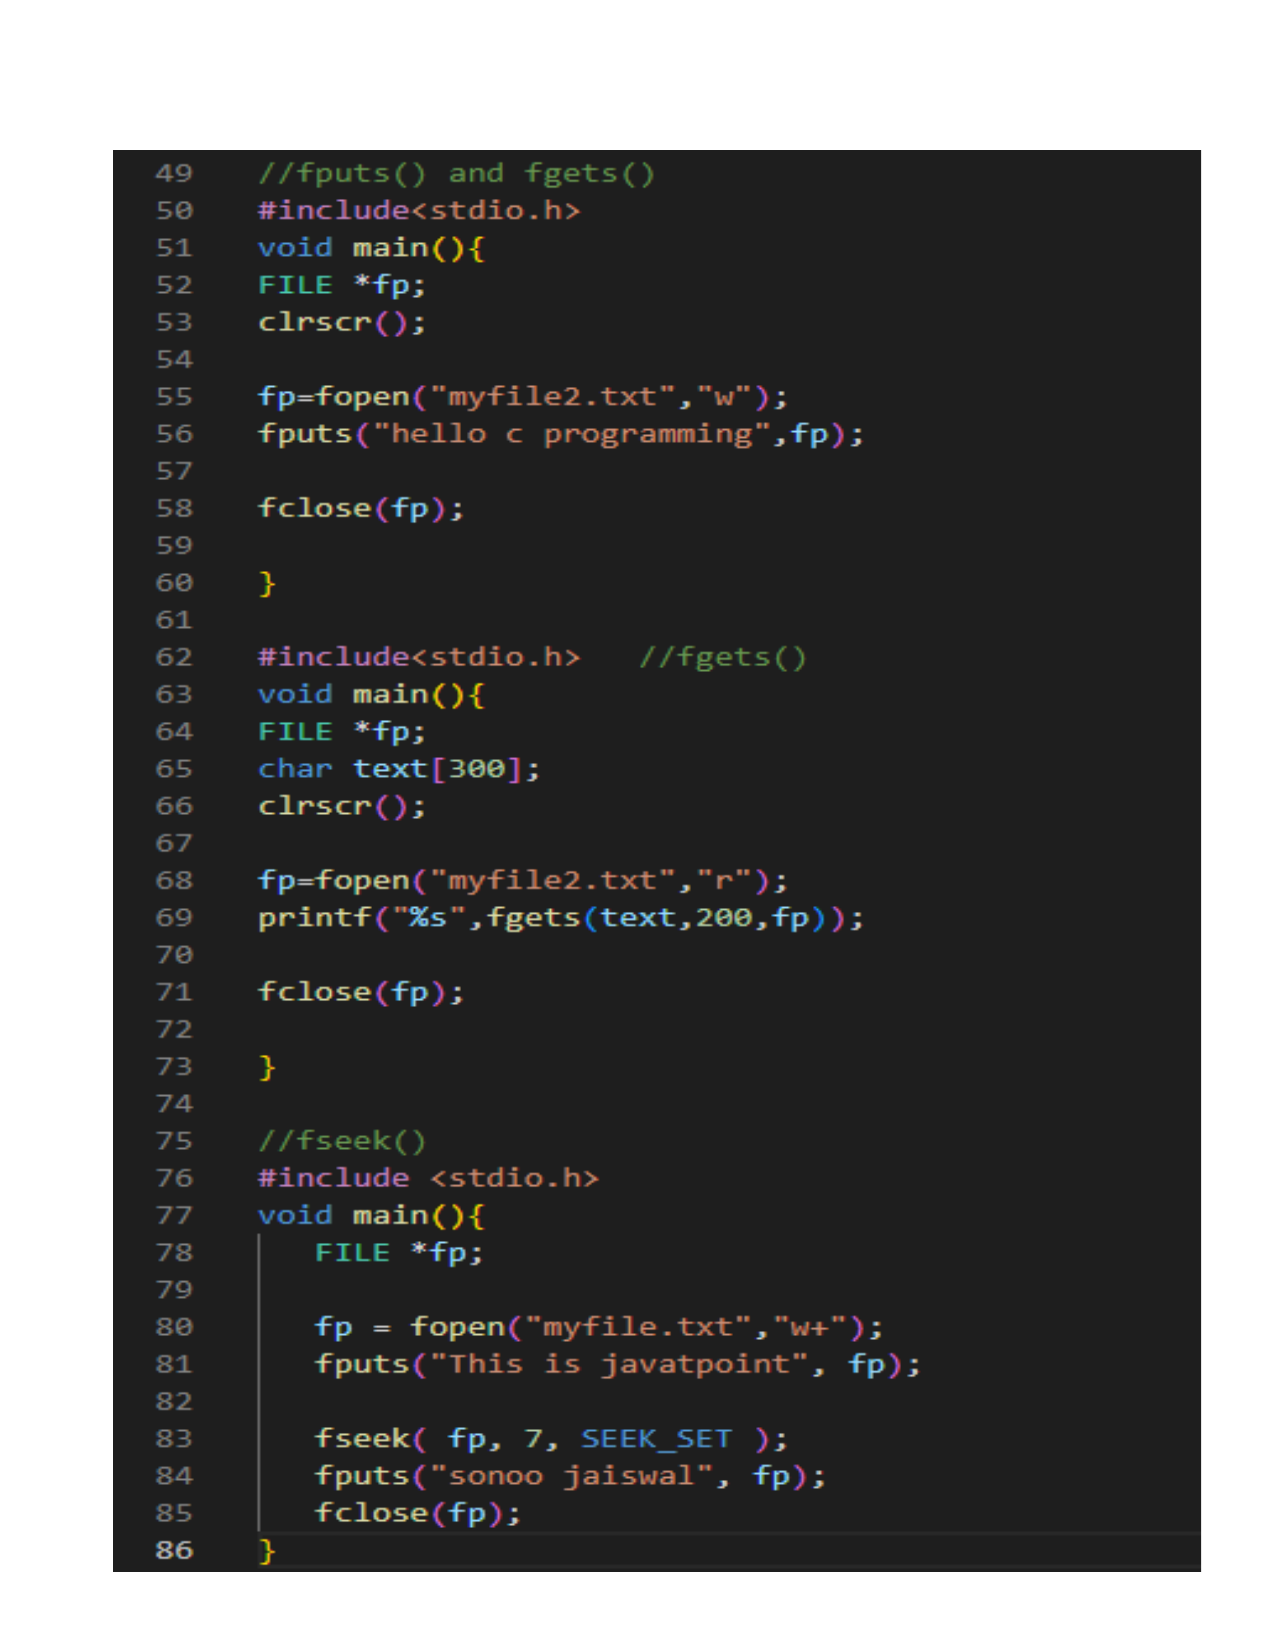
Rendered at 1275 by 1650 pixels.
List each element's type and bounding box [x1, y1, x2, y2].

picture [110, 150, 1200, 1568]
